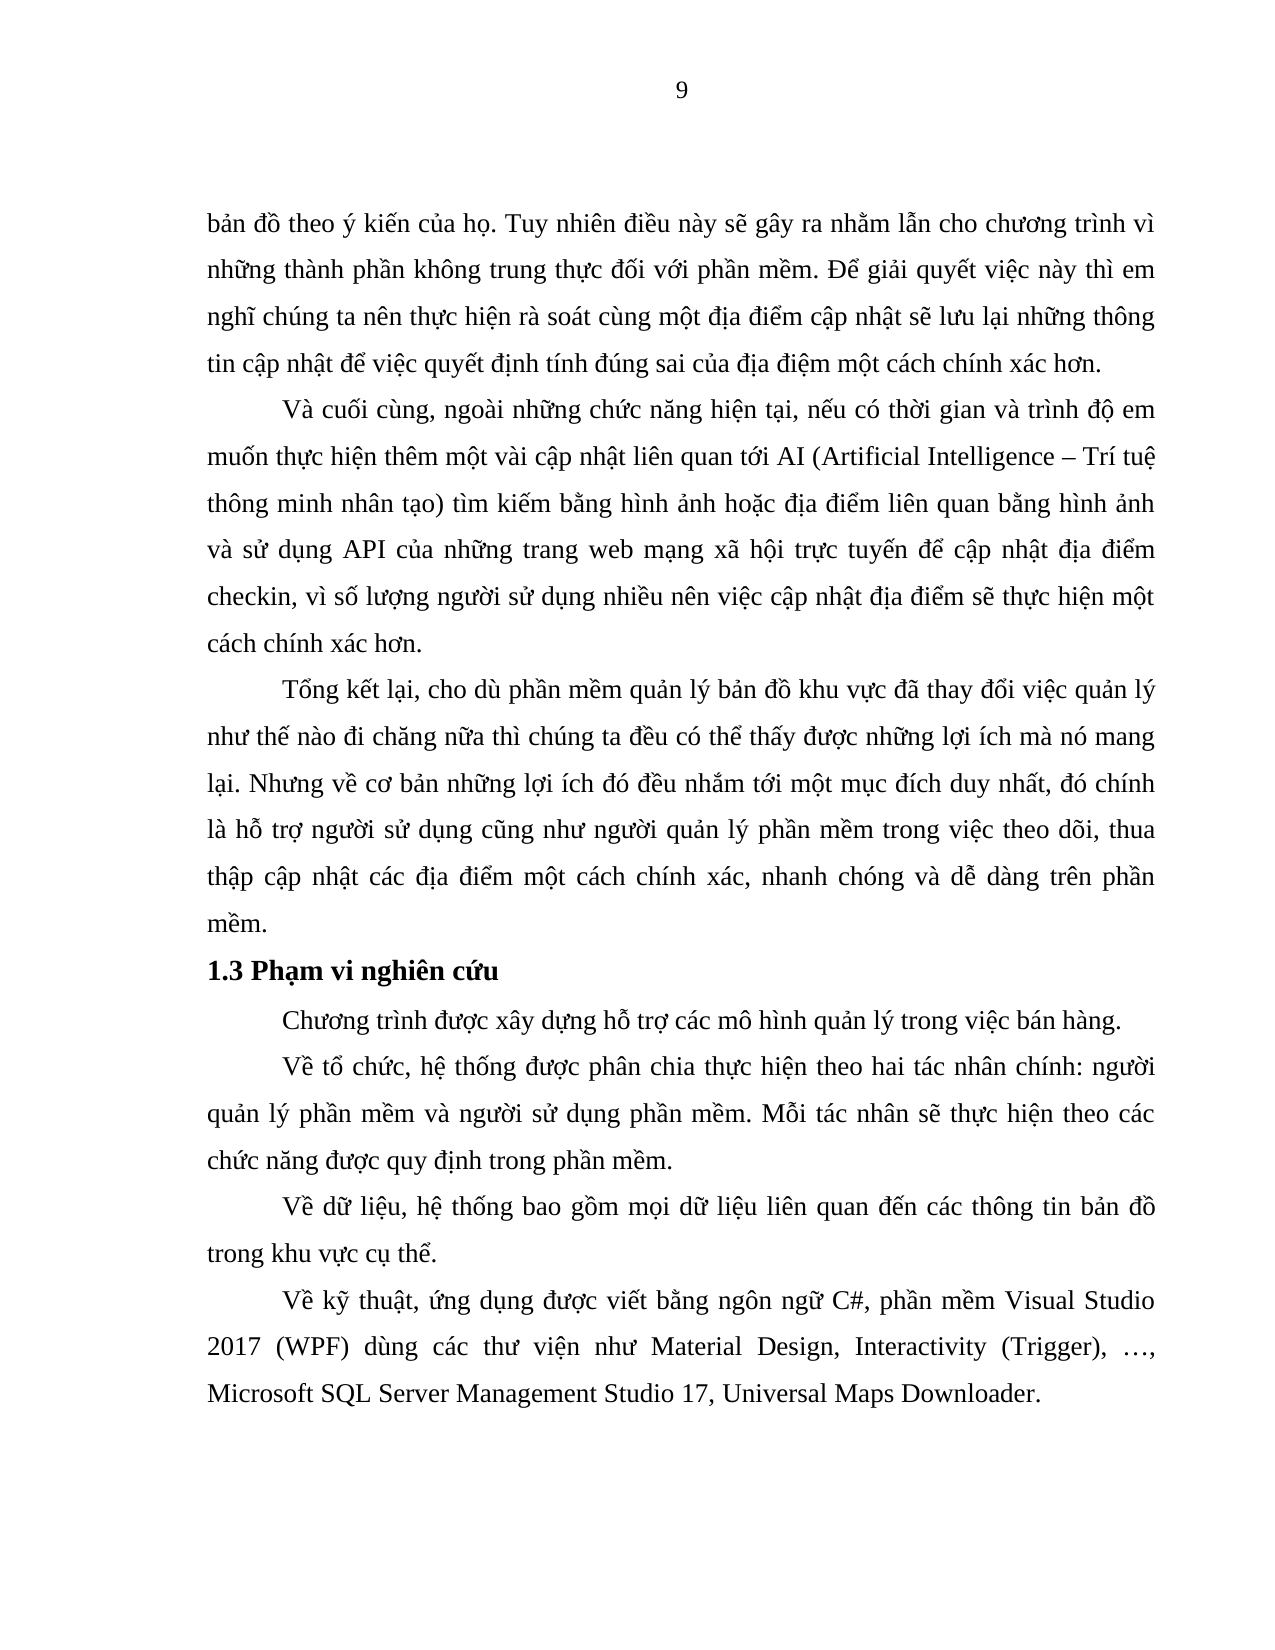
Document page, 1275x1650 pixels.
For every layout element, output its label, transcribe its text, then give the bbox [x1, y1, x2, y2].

text Chương trình được xây dựng hỗ trợ các mô hình quản lý trong việc bán hàng. [207, 1004, 1157, 1035]
text Về kỹ thuật, ứng dụng được viết bằng ngôn ngữ C#, phần mềm Visual Studio 2017 (WPF) dùng các thư viện như Material Design, Interactivity (Trigger), …, Microsoft SQL Server Management Studio 17, Universal Maps Downloader. [207, 1284, 1157, 1408]
text 1.3 Phạm vi nghiên cứu [207, 953, 1157, 987]
text Tổng kết lại, cho dù phần mềm quản lý bản đồ khu vực đã thay đổi việc quản lý như thế nào đi chăng nữa thì chúng ta đều có thể thấy được những lợi ích mà nó mang lại. Nhưng về cơ bản những lợi ích đó đều nhắm tới một mục đích duy nhất, đó chính là hỗ trợ người sử dụng cũng như người quản lý phần mềm trong việc theo dõi, thua thập cập nhật các địa điểm một cách chính xác, nhanh chóng và dễ dàng trên phần mềm. [207, 673, 1157, 938]
text Về tổ chức, hệ thống được phân chia thực hiện theo hai tác nhân chính: người quản lý phần mềm và người sử dụng phần mềm. Mỗi tác nhân sẽ thực hiện theo các chức năng được quy định trong phần mềm. [207, 1050, 1157, 1175]
text Về dữ liệu, hệ thống bao gồm mọi dữ liệu liên quan đến các thông tin bản đồ trong khu vực cụ thể. [207, 1190, 1157, 1268]
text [207, 207, 1157, 378]
text Và cuối cùng, ngoài những chức năng hiện tại, nếu có thời gian và trình độ em muốn thực hiện thêm một vài cập nhật liên quan tới AI (Artificial Intelligence – Trí tuệ thông minh nhân tạo) tìm kiếm bằng hình ảnh hoặc địa điểm liên quan bằng hình ảnh và sử dụng API của những trang web mạng xã hội trực tuyến để cập nhật địa điểm checkin, vì số lượng người sử dụng nhiều nên việc cập nhật địa điểm sẽ thực hiện một cách chính xác hơn. [207, 393, 1157, 658]
